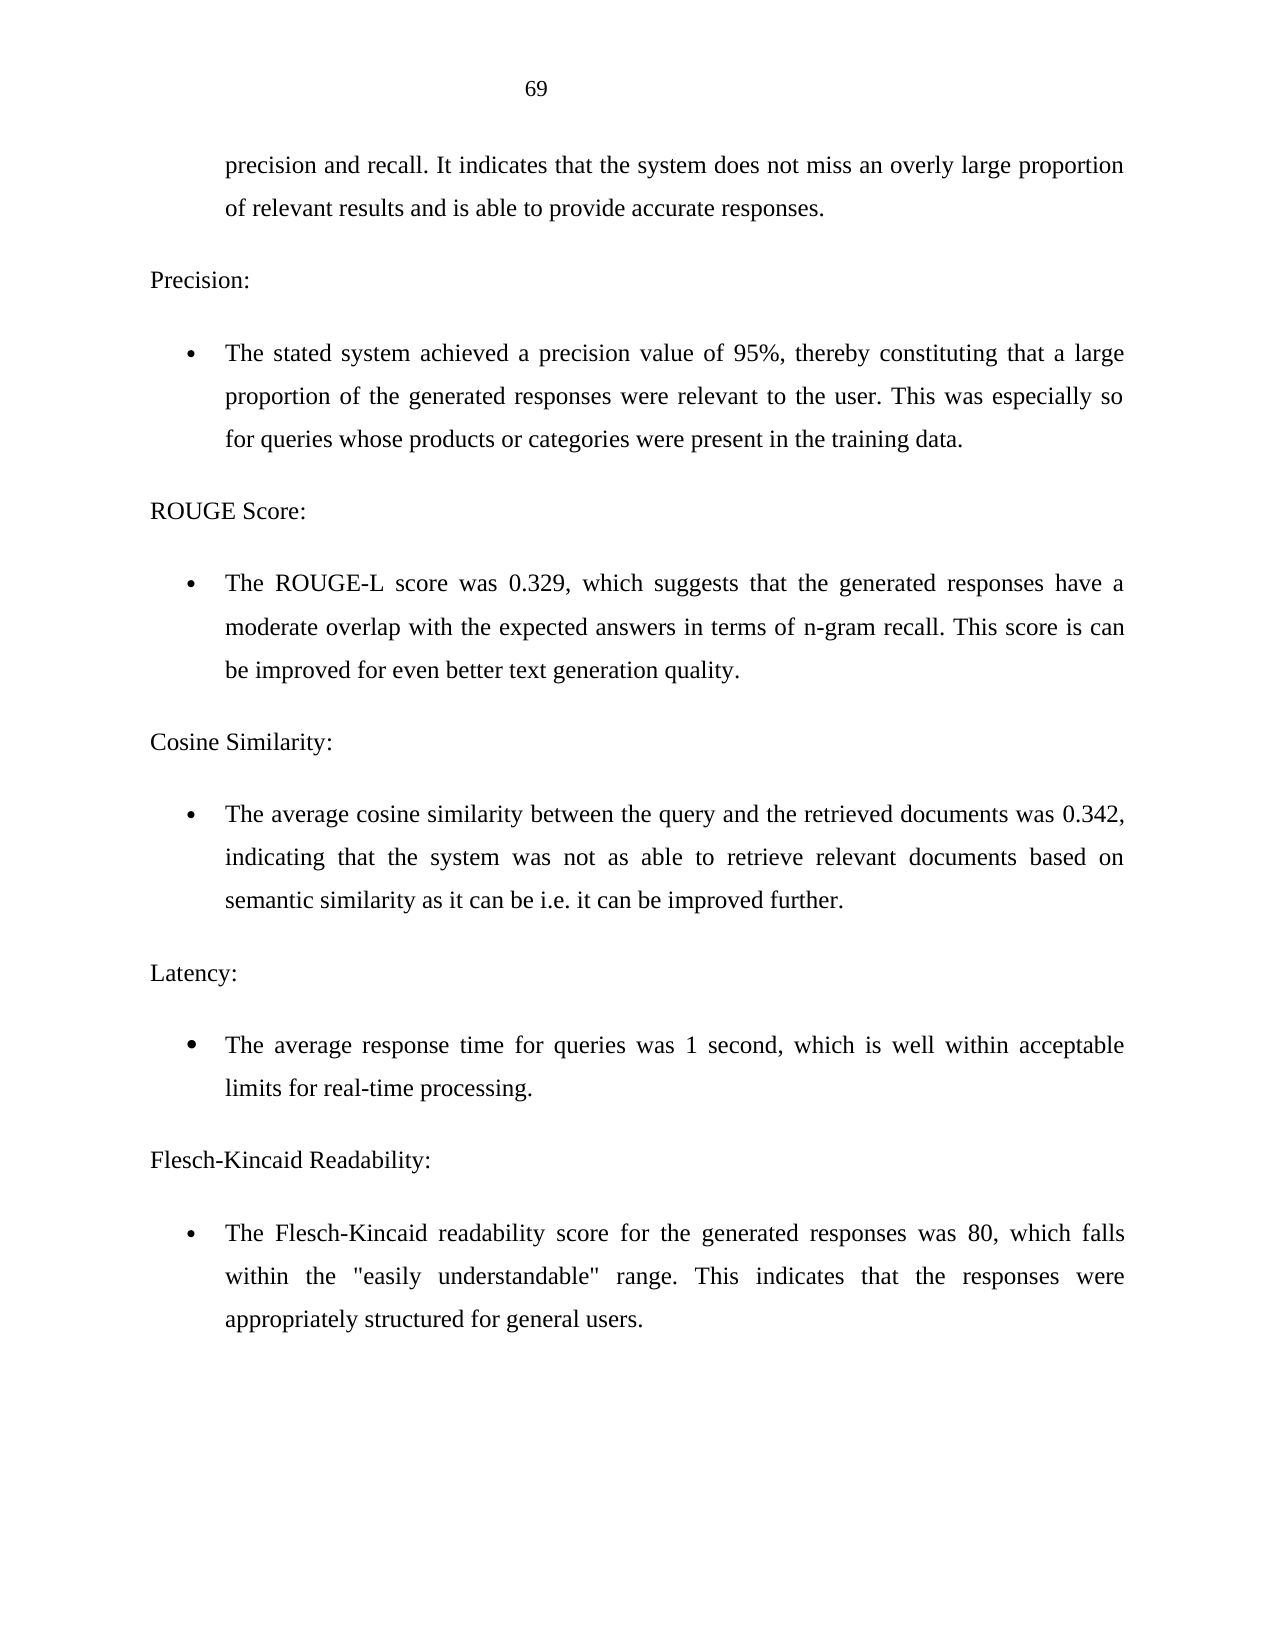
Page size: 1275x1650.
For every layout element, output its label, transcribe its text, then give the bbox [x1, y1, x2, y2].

list The average cosine similarity between the query and the retrieved documents was 0.342, indicating that the system was not as able to retrieve relevant documents based on semantic similarity as it can be i.e. it can be improved further. [187, 799, 1125, 914]
subtitle Cosine Similarity: [150, 727, 1125, 756]
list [187, 150, 1125, 222]
list The Flesch-Kincaid readability score for the generated responses was 80, which falls within the "easily understandable" range. This indicates that the responses were appropriately structured for general users. [187, 1218, 1125, 1333]
list The stated system achieved a precision value of 95%, thereby constituting that a large proportion of the generated responses were relevant to the user. This was especially so for queries whose products or categories were present in the training data. [187, 338, 1125, 453]
list The ROUGE-L score was 0.329, which suggests that the generated responses have a moderate overlap with the expected answers in terms of n-gram recall. This score is can be improved for even better text generation quality. [187, 568, 1125, 683]
subtitle Latency: [150, 958, 1125, 987]
list The average response time for queries was 1 second, which is well within acceptable limits for real-time processing. [187, 1030, 1125, 1102]
subtitle ROUGE Score: [150, 496, 1125, 525]
subtitle Flesch-Kincaid Readability: [150, 1146, 1125, 1174]
subtitle Precision: [150, 265, 1125, 294]
